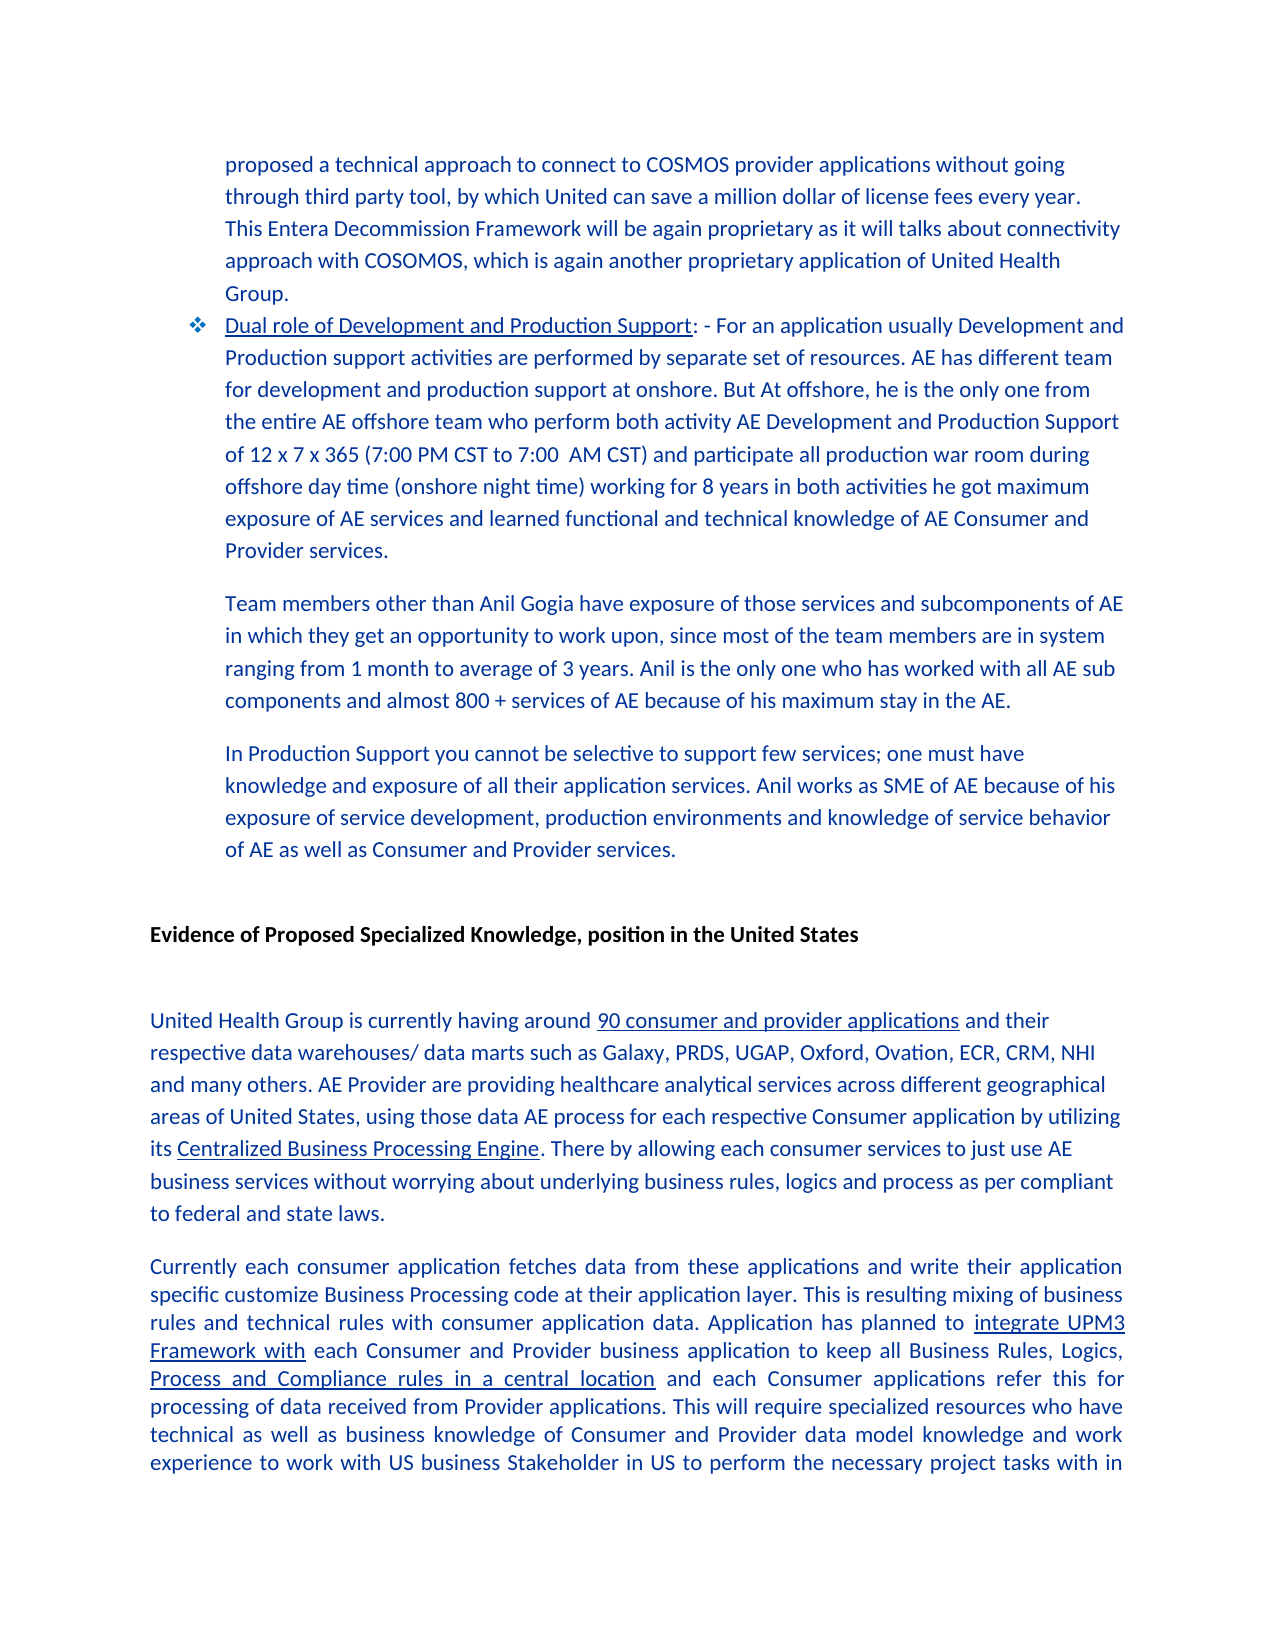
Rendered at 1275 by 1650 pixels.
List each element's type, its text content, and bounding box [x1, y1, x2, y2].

text In Production Support you cannot be selective to support few services; one must have knowledge and exposure of all their application services. Anil works as SME of AE because of his exposure of service development, production environments and knowledge of service behavior of AE as well as Consumer and Provider services. [225, 739, 1125, 863]
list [187, 150, 1125, 307]
list Evidence of Proposed Specialized Knowledge, position in the United States [150, 921, 1125, 949]
list Dual role of Development and Production Support: - For an application usually Development and Production support activities are performed by separate set of resources. AE has different team for development and production support at onshore. But At offshore, he is the only one from the entire AE offshore team who perform both activity AE Development and Production Support of 12 x 7 x 365 (7:00 PM CST to 7:00 AM CST) and participate all production war room during offshore day time (onshore night time) working for 8 years in both activities he got maximum exposure of AE services and learned functional and technical knowledge of AE Consumer and Provider services. [187, 311, 1125, 564]
text Team members other than Anil Gogia have exposure of those services and subcomponents of AE in which they get an opportunity to work upon, since most of the team members are in system ranging from 1 month to average of 3 years. Anil is the only one who has worked with all AE sub components and almost 800 + services of AE because of his maximum stay in the AE. [225, 589, 1125, 714]
text United Health Group is currently having around 90 consumer and provider applications and their respective data warehouses/ data marts such as Galaxy, PRDS, UGAP, Oxford, Ovation, ECR, CRM, NHI and many others. AE Provider are providing healthcare analytical services across different geographical areas of United States, using those data AE process for each respective Consumer application by utilizing its Centralized Business Processing Engine. There by allowing each consumer services to just use AE business services without worrying about underlying business rules, logics and process as per compliant to federal and state laws. [150, 1006, 1125, 1227]
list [150, 1252, 1125, 1476]
